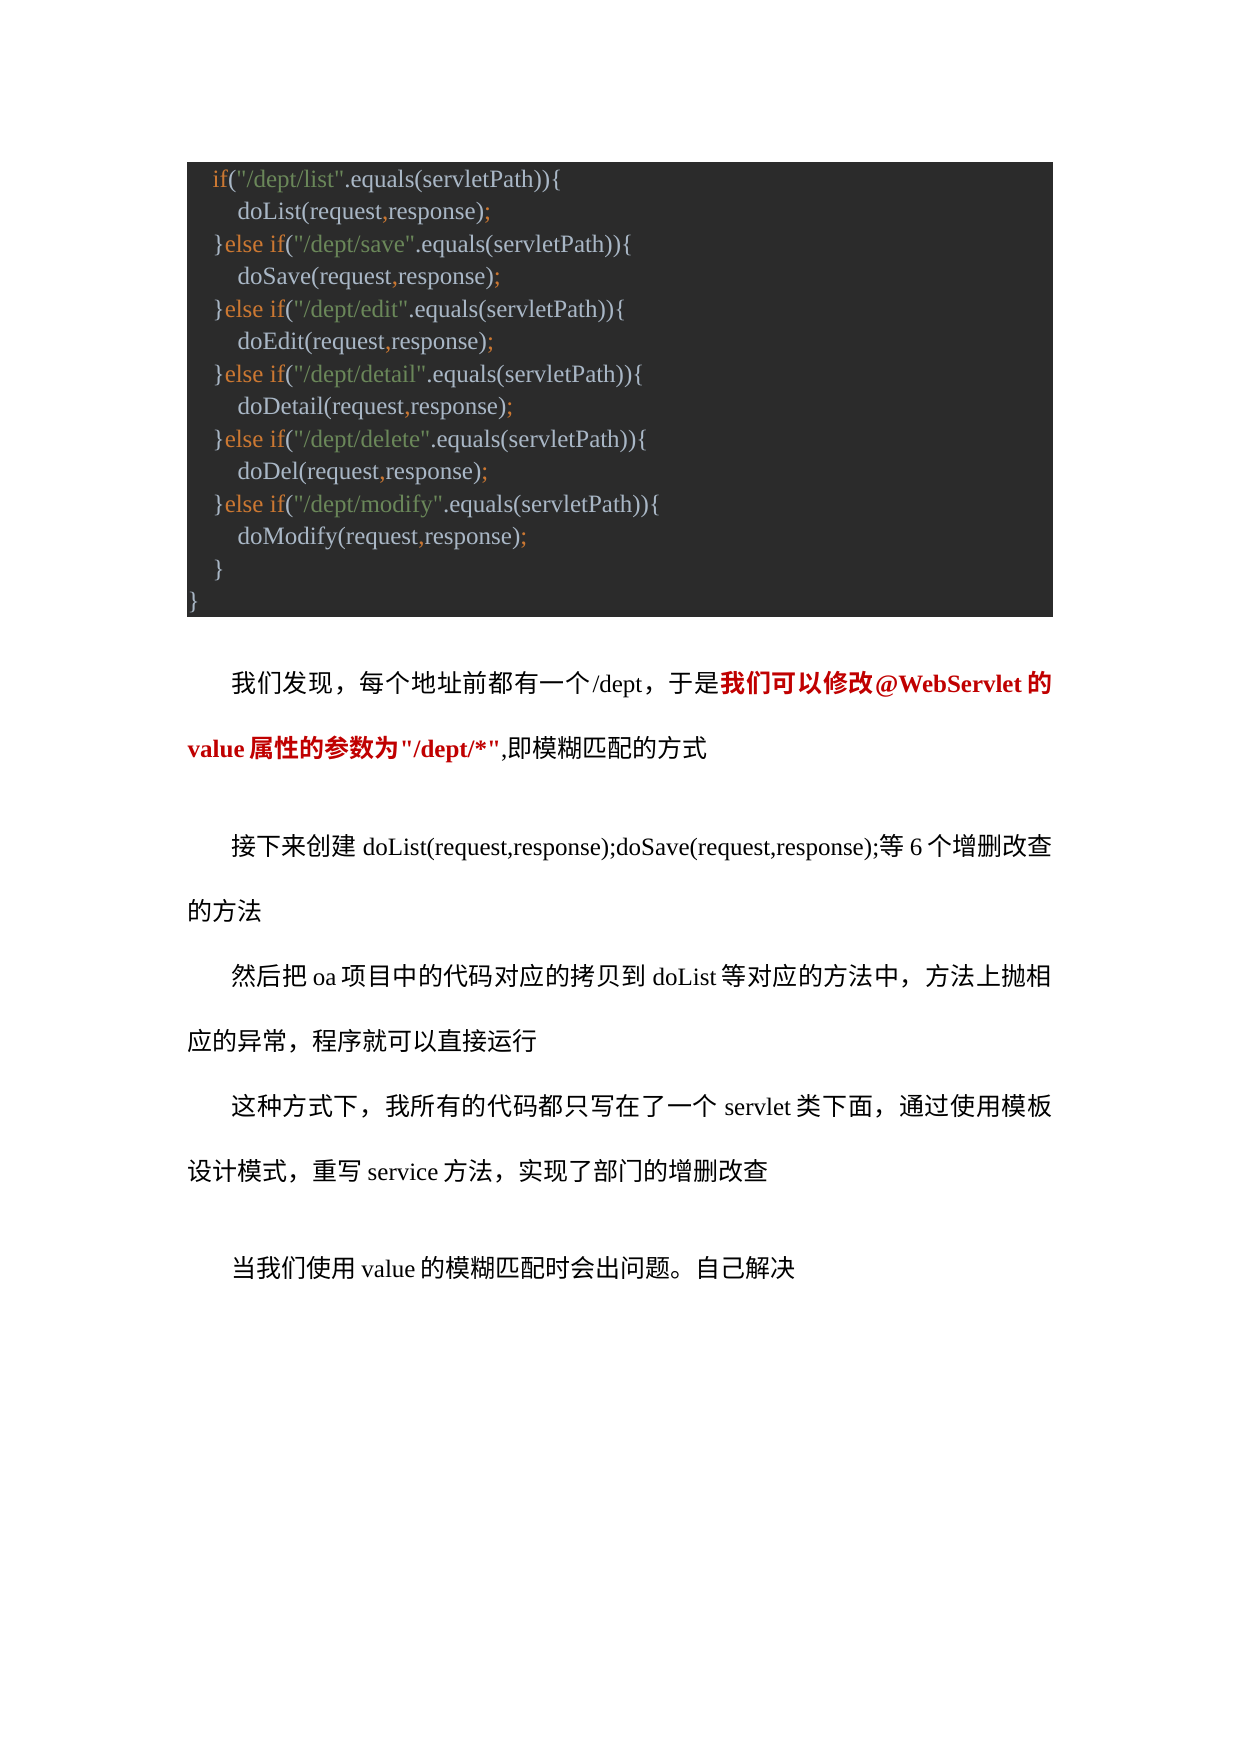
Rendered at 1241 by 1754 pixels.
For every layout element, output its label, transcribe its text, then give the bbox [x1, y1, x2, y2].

text 当我们使用value的模糊匹配时会出问题。自己解决 [187, 1234, 1053, 1299]
text 我们发现，每个地址前都有一个/dept，于是我们可以修改@WebServlet的value属性的参数为"/dept/*",即模糊匹配的方式 [187, 649, 1053, 779]
text 然后把oa项目中的代码对应的拷贝到doList等对应的方法中，方法上抛相应的异常，程序就可以直接运行 [187, 942, 1053, 1072]
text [187, 162, 1053, 617]
text 这种方式下，我所有的代码都只写在了一个servlet类下面，通过使用模板设计模式，重写service方法，实现了部门的增删改查 [187, 1072, 1053, 1202]
text 接下来创建 doList(request,response);doSave(request,response);等6个增删改查的方法 [187, 812, 1053, 942]
